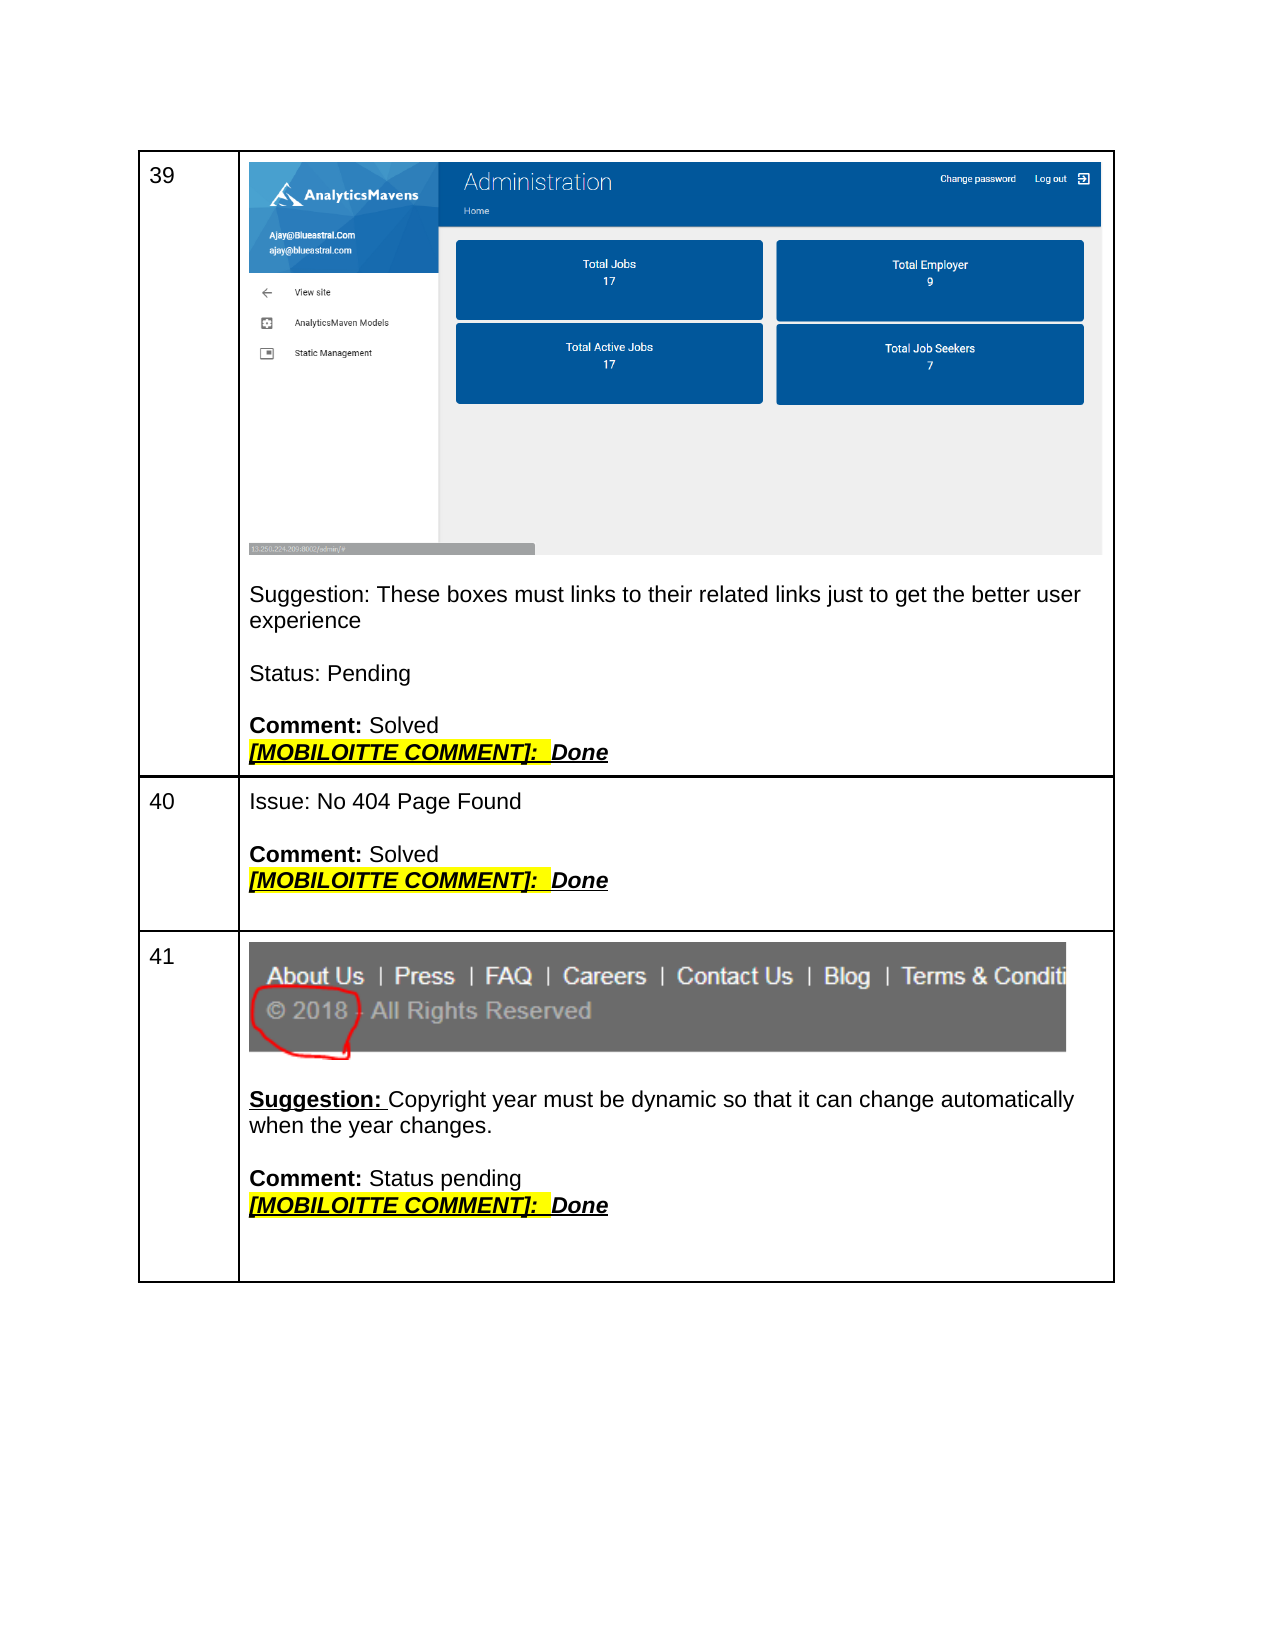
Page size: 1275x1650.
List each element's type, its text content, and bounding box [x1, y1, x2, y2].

picture [249, 162, 1103, 555]
table_cell 39 [140, 152, 238, 775]
table_cell 41 [140, 932, 238, 1281]
table_cell 40 [140, 778, 238, 930]
table_cell Suggestion: Copyright year must be dynamic so that it can change automatically when the year changes. Comment: Status pending [MOBILOITTE COMMENT]: Done [240, 932, 1113, 1281]
table_cell Issue: No 404 Page Found Comment: Solved [MOBILOITTE COMMENT]: Done [240, 778, 1113, 930]
picture [249, 942, 1067, 1060]
table_cell Suggestion: These boxes must links to their related links just to get the better user experience Status: Pending Comment: Solved [MOBILOITTE COMMENT]: Done [240, 152, 1113, 775]
